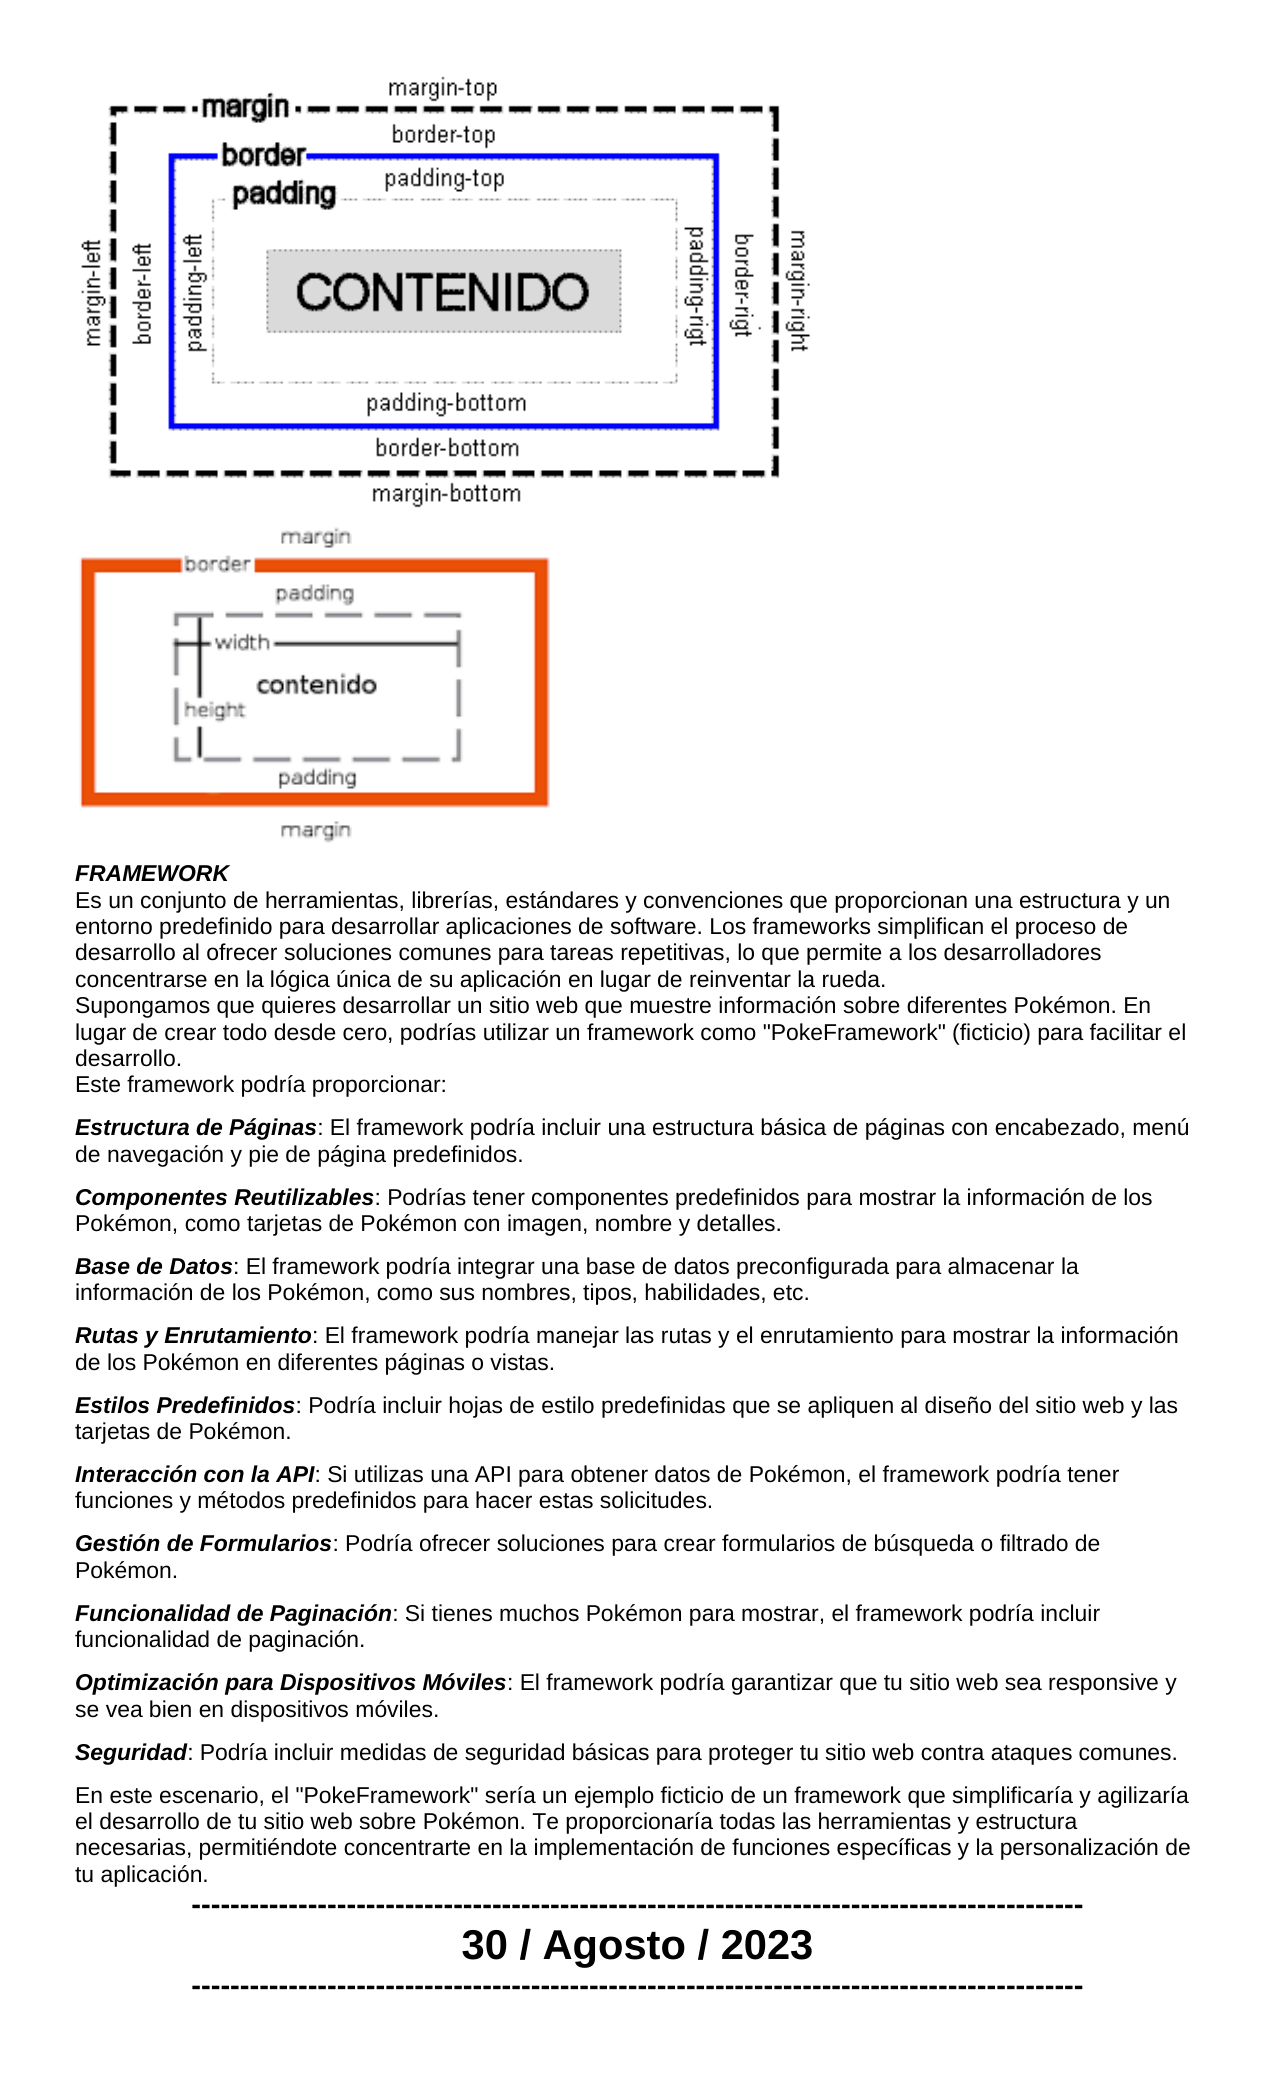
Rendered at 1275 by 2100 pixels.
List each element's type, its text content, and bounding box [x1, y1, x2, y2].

text Estructura de Páginas: El framework podría incluir una estructura básica de páginas con encabezado, menú de navegación y pie de página predefinidos. [75, 1114, 1200, 1167]
text Optimización para Dispositivos Móviles: El framework podría garantizar que tu sitio web sea responsive y se vea bien en dispositivos móviles. [75, 1669, 1200, 1722]
text Es un conjunto de herramientas, librerías, estándares y convenciones que proporcionan una estructura y un entorno predefinido para desarrollar aplicaciones de software. Los frameworks simplifican el proceso de desarrollo al ofrecer soluciones comunes para tareas repetitivas, lo que permite a los desarrolladores concentrarse en la lógica única de su aplicación en lugar de reinventar la rueda. [75, 887, 1200, 992]
text 30 / Agosto / 2023 [75, 1921, 1200, 1968]
picture [75, 75, 819, 511]
text Supongamos que quieres desarrollar un sitio web que muestre información sobre diferentes Pokémon. En lugar de crear todo desde cero, podrías utilizar un framework como "PokeFramework" (ficticio) para facilitar el desarrollo. [75, 992, 1200, 1071]
text -------------------------------------------------------------------------------------------- [75, 1968, 1200, 2002]
text FRAMEWORK [75, 860, 1200, 887]
text -------------------------------------------------------------------------------------------- [75, 1887, 1200, 1921]
text Seguridad: Podría incluir medidas de seguridad básicas para proteger tu sitio web contra ataques comunes. [75, 1738, 1200, 1765]
text Base de Datos: El framework podría integrar una base de datos preconfigurada para almacenar la información de los Pokémon, como sus nombres, tipos, habilidades, etc. [75, 1253, 1200, 1306]
text En este escenario, el "PokeFramework" sería un ejemplo ficticio de un framework que simplificaría y agilizaría el desarrollo de tu sitio web sobre Pokémon. Te proporcionaría todas las herramientas y estructura necesarias, permitiéndote concentrarte en la implementación de funciones específicas y la personalización de tu aplicación. [75, 1782, 1200, 1887]
text Gestión de Formularios: Podría ofrecer soluciones para crear formularios de búsqueda o filtrado de Pokémon. [75, 1530, 1200, 1583]
text Estilos Predefinidos: Podría incluir hojas de estilo predefinidas que se apliquen al diseño del sitio web y las tarjetas de Pokémon. [75, 1392, 1200, 1444]
text Funcionalidad de Paginación: Si tienes muchos Pokémon para mostrar, el framework podría incluir funcionalidad de paginación. [75, 1600, 1200, 1652]
text Este framework podría proporcionar: [75, 1071, 1200, 1097]
text Rutas y Enrutamiento: El framework podría manejar las rutas y el enrutamiento para mostrar la información de los Pokémon en diferentes páginas o vistas. [75, 1322, 1200, 1375]
text Componentes Reutilizables: Podrías tener componentes predefinidos para mostrar la información de los Pokémon, como tarjetas de Pokémon con imagen, nombre y detalles. [75, 1183, 1200, 1236]
text Interacción con la API: Si utilizas una API para obtener datos de Pokémon, el framework podría tener funciones y métodos predefinidos para hacer estas solicitudes. [75, 1461, 1200, 1514]
picture [75, 527, 556, 844]
